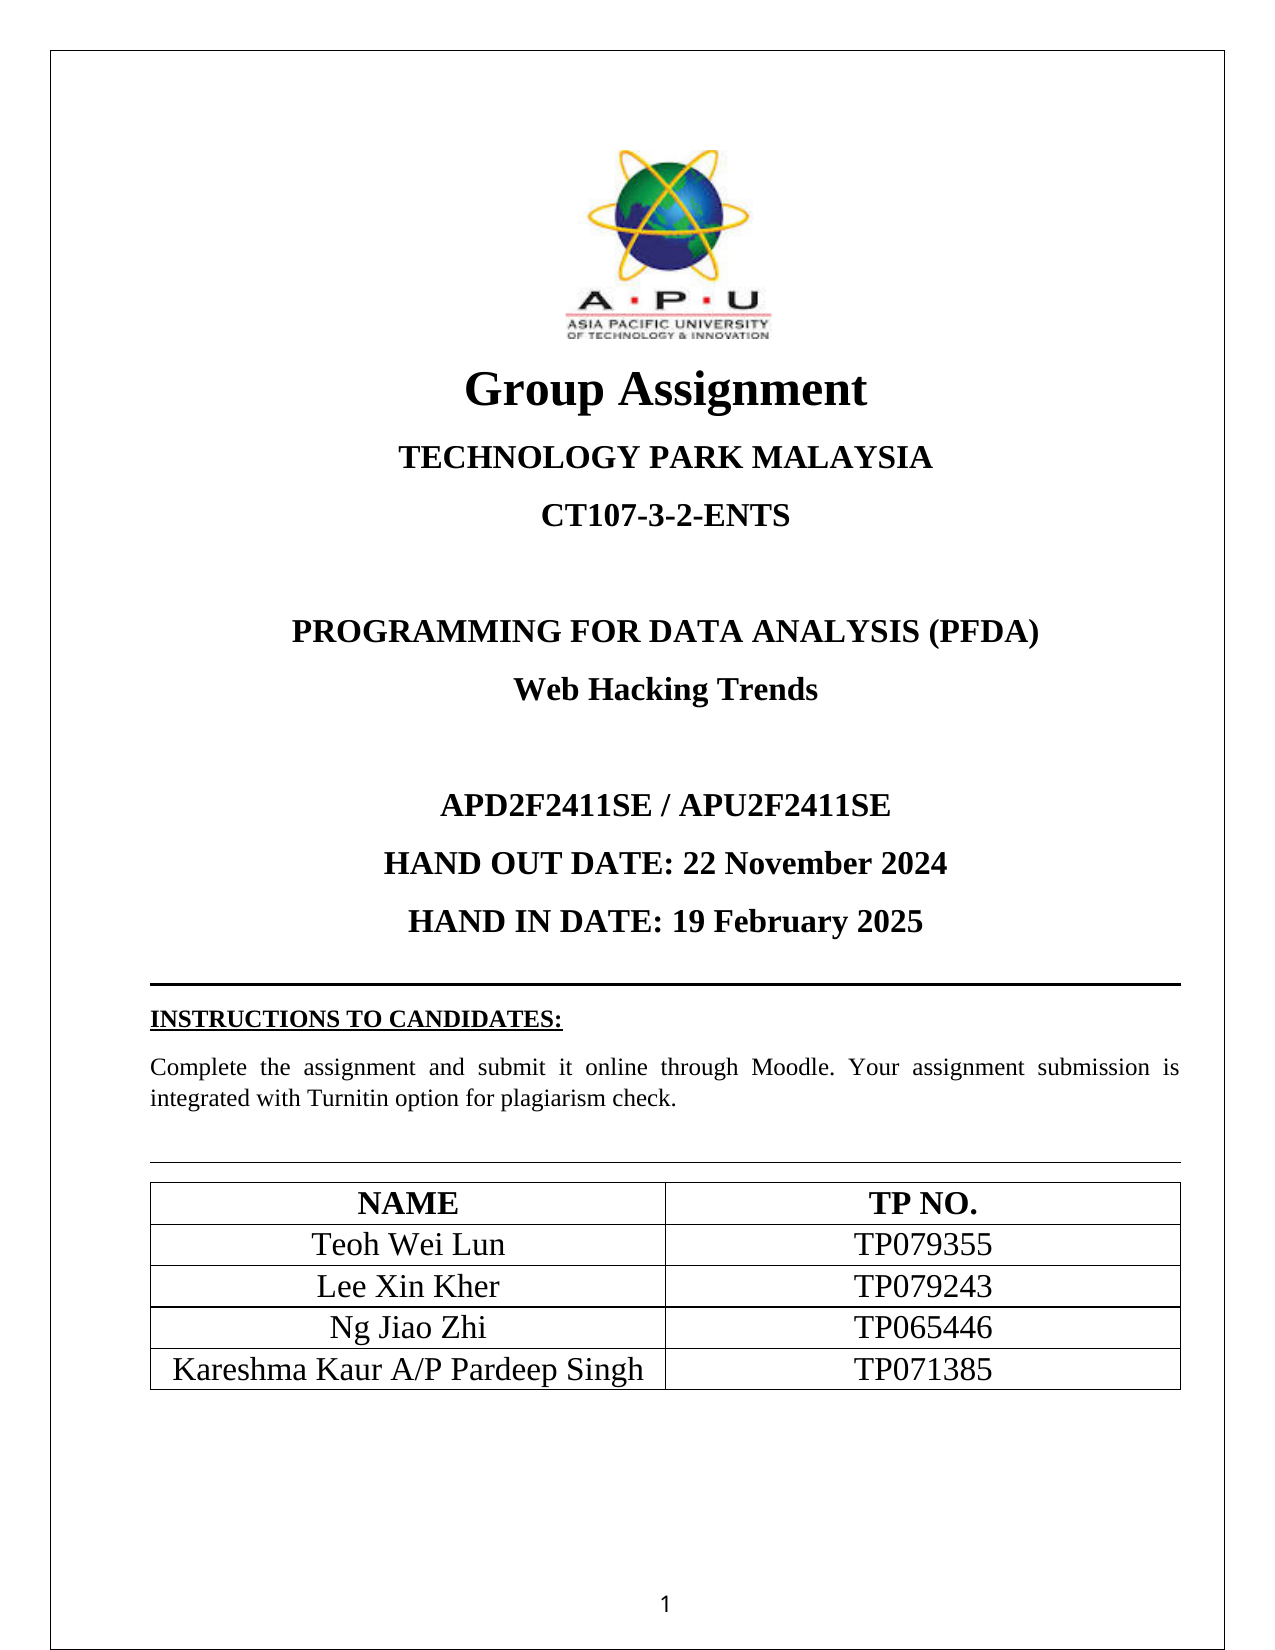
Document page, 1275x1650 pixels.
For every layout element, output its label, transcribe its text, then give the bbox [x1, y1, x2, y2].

table_header NAME [151, 1183, 665, 1223]
table_cell Ng Jiao Zhi [151, 1308, 665, 1348]
text TECHNOLOGY PARK MALAYSIA [150, 437, 1181, 475]
text Web Hacking Trends [150, 669, 1181, 707]
table_cell TP071385 [666, 1349, 1180, 1389]
picture [565, 150, 772, 339]
text Group Assignment [150, 358, 1181, 416]
table_cell TP079243 [666, 1266, 1180, 1306]
table_cell TP065446 [666, 1308, 1180, 1348]
text Complete the assignment and submit it online through Moodle. Your assignment submission is integrated with Turnitin option for plagiarism check. [150, 1052, 1181, 1112]
text PROGRAMMING FOR DATA ANALYSIS (PFDA) [150, 611, 1181, 649]
table_cell Kareshma Kaur A/P Pardeep Singh [151, 1349, 665, 1389]
text APD2F2411SE / APU2F2411SE [150, 785, 1181, 823]
table_header TP NO. [666, 1183, 1180, 1223]
table_cell TP079355 [666, 1225, 1180, 1265]
table_cell Teoh Wei Lun [151, 1225, 665, 1265]
text CT107-3-2-ENTS [150, 495, 1181, 533]
text INSTRUCTIONS TO CANDIDATES: [150, 1004, 1181, 1033]
text HAND IN DATE: 19 February 2025 [150, 901, 1181, 939]
text HAND OUT DATE: 22 November 2024 [150, 843, 1181, 881]
table_cell Lee Xin Kher [151, 1266, 665, 1306]
